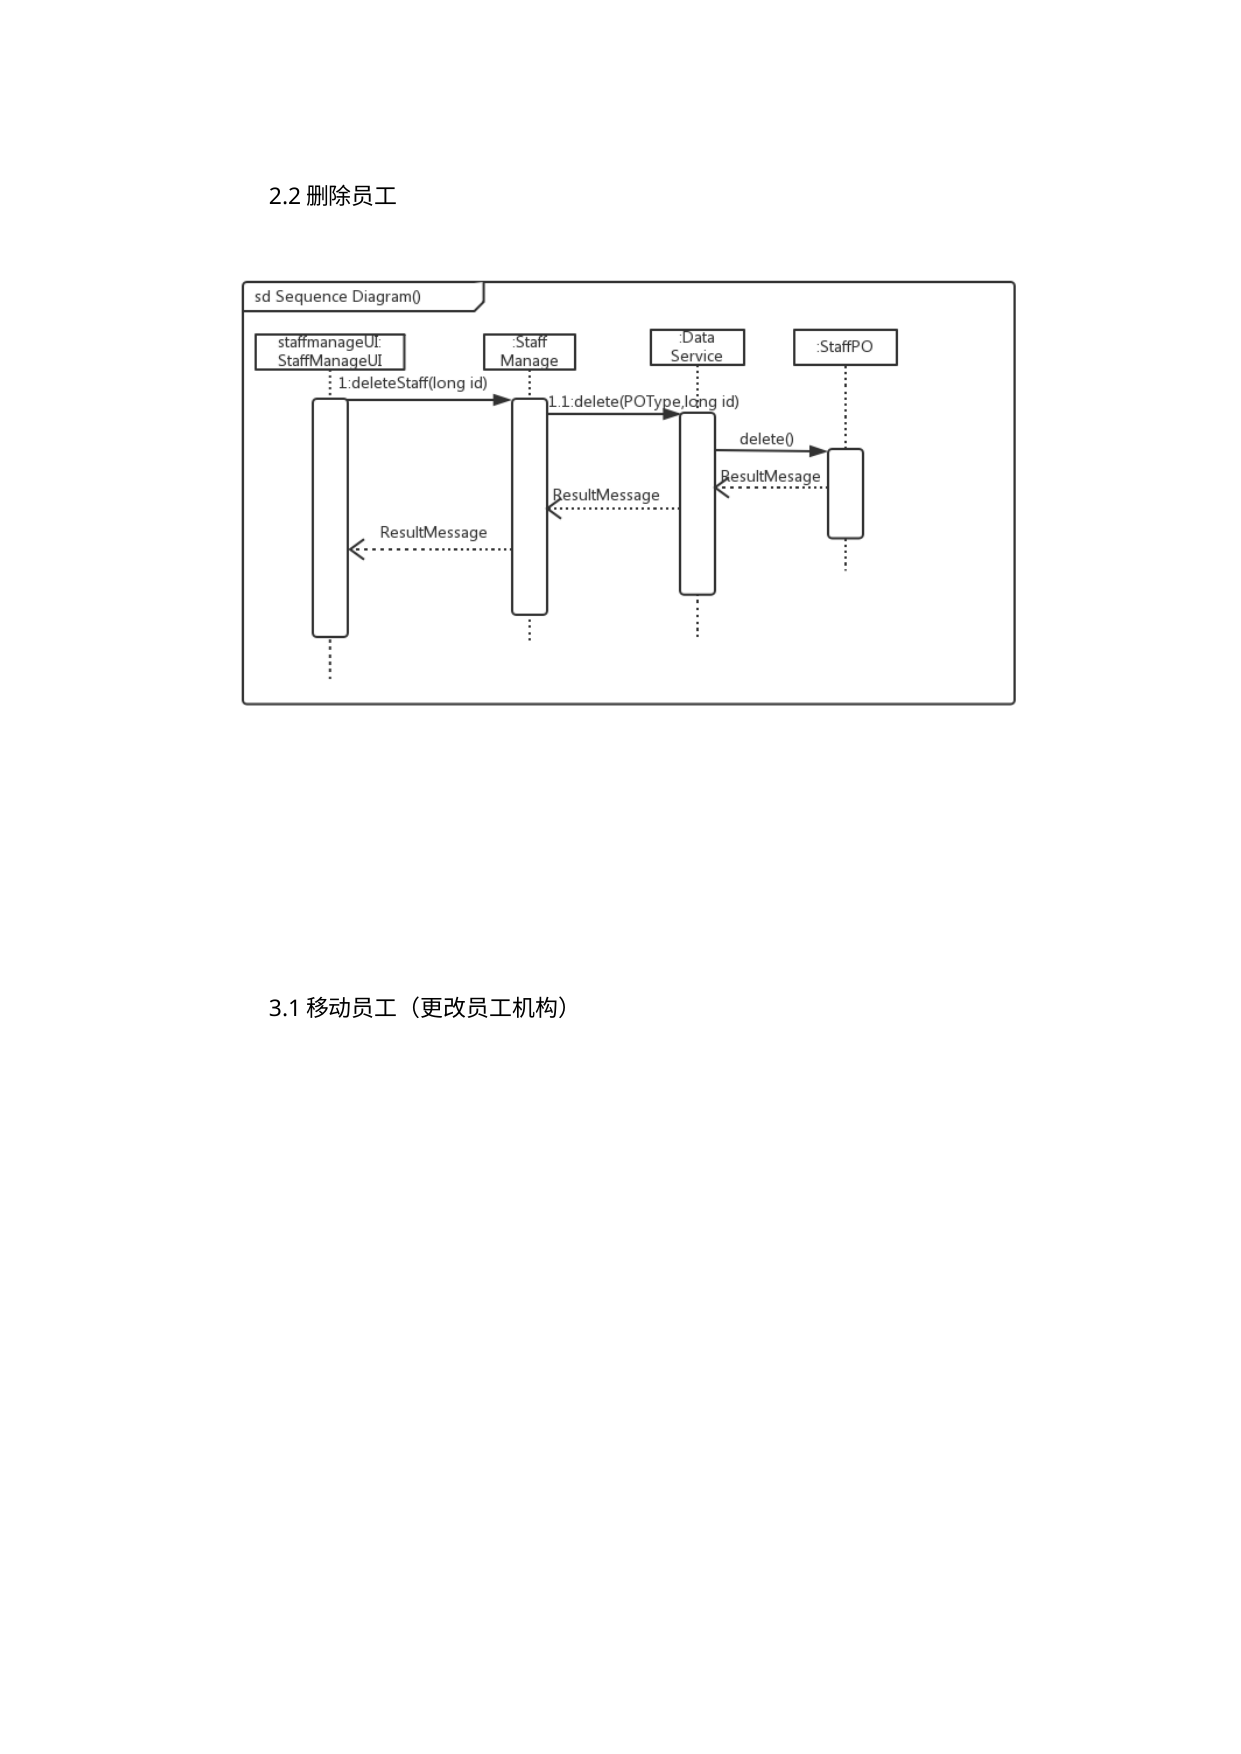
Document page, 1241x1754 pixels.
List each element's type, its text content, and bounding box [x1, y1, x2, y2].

list 2.2删除员工 [269, 162, 1053, 227]
list 3.1移动员工（更改员工机构） [269, 974, 1053, 1039]
picture [187, 226, 1052, 741]
